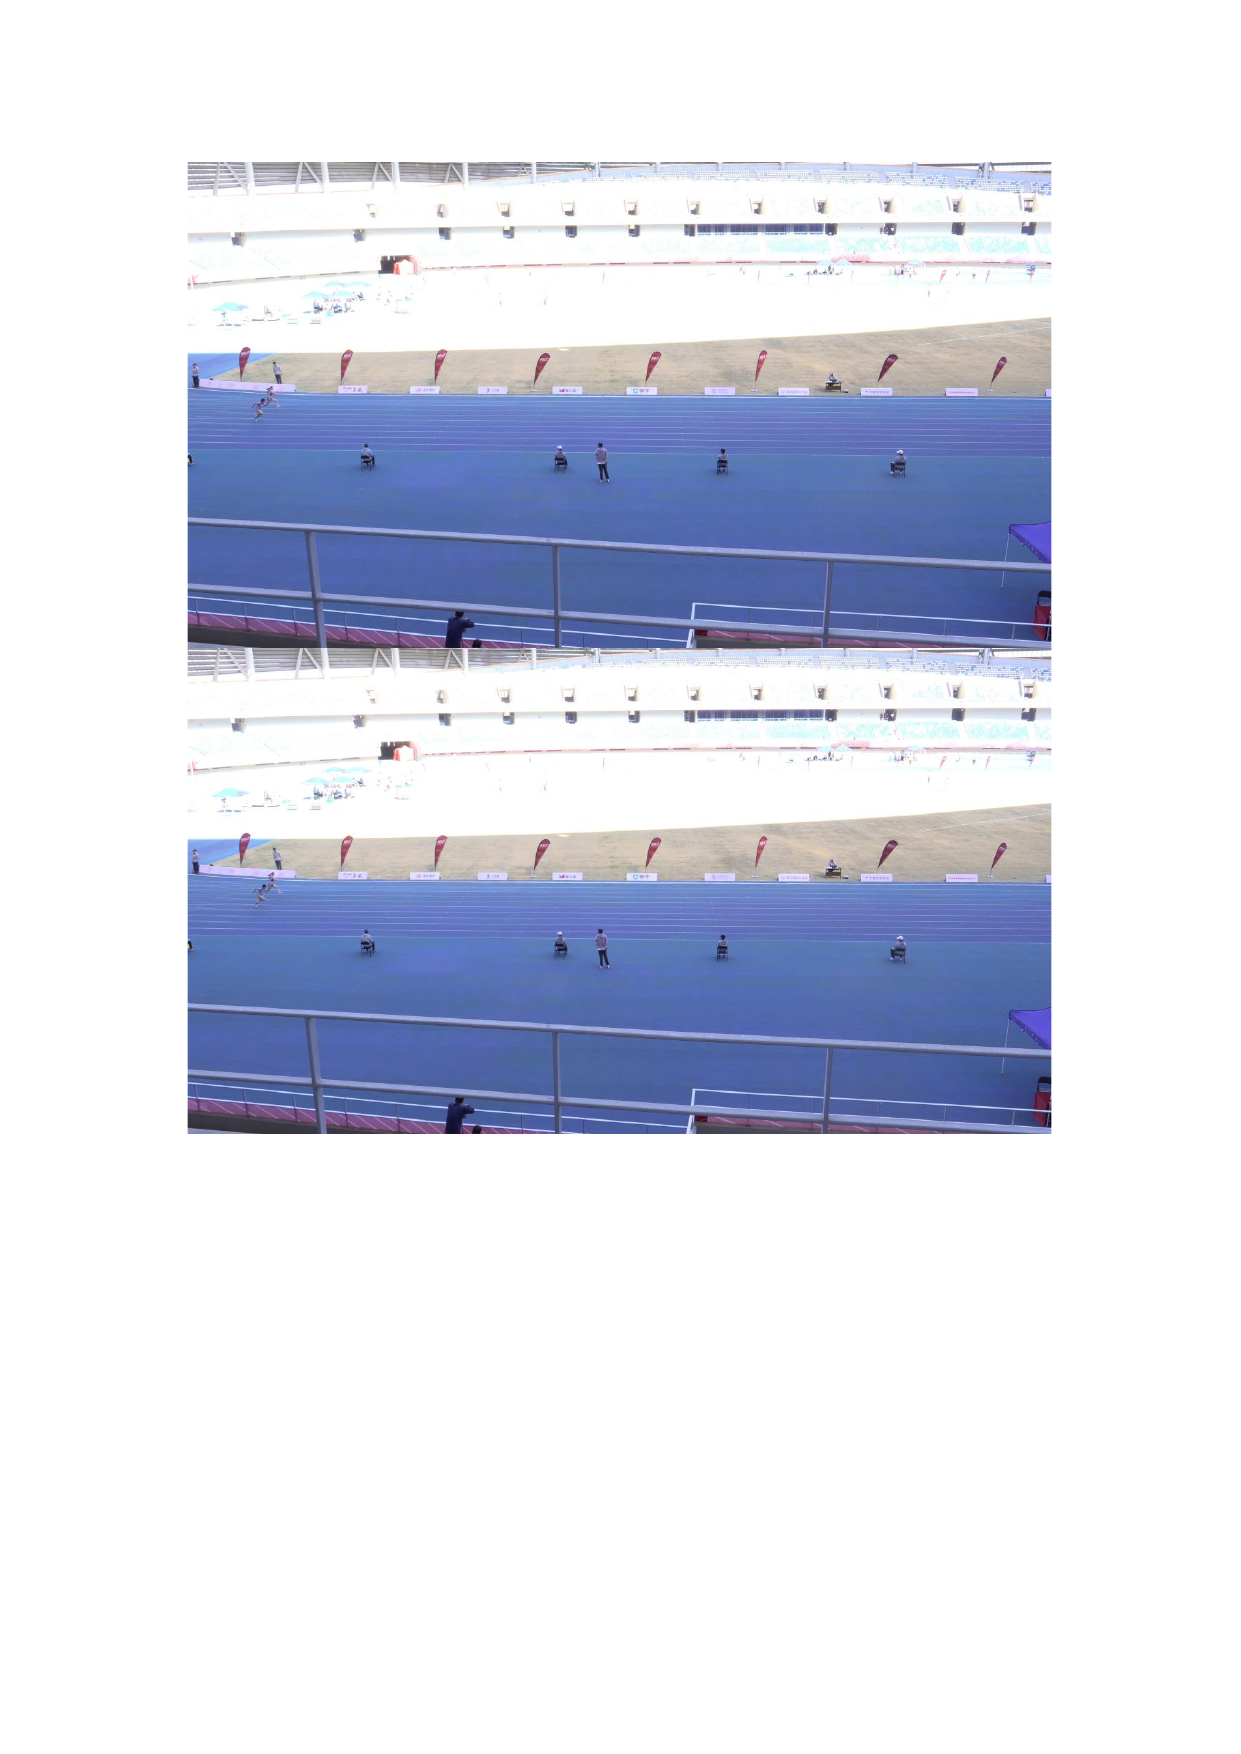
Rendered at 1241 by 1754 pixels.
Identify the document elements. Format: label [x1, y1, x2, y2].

picture [187, 162, 1052, 1134]
